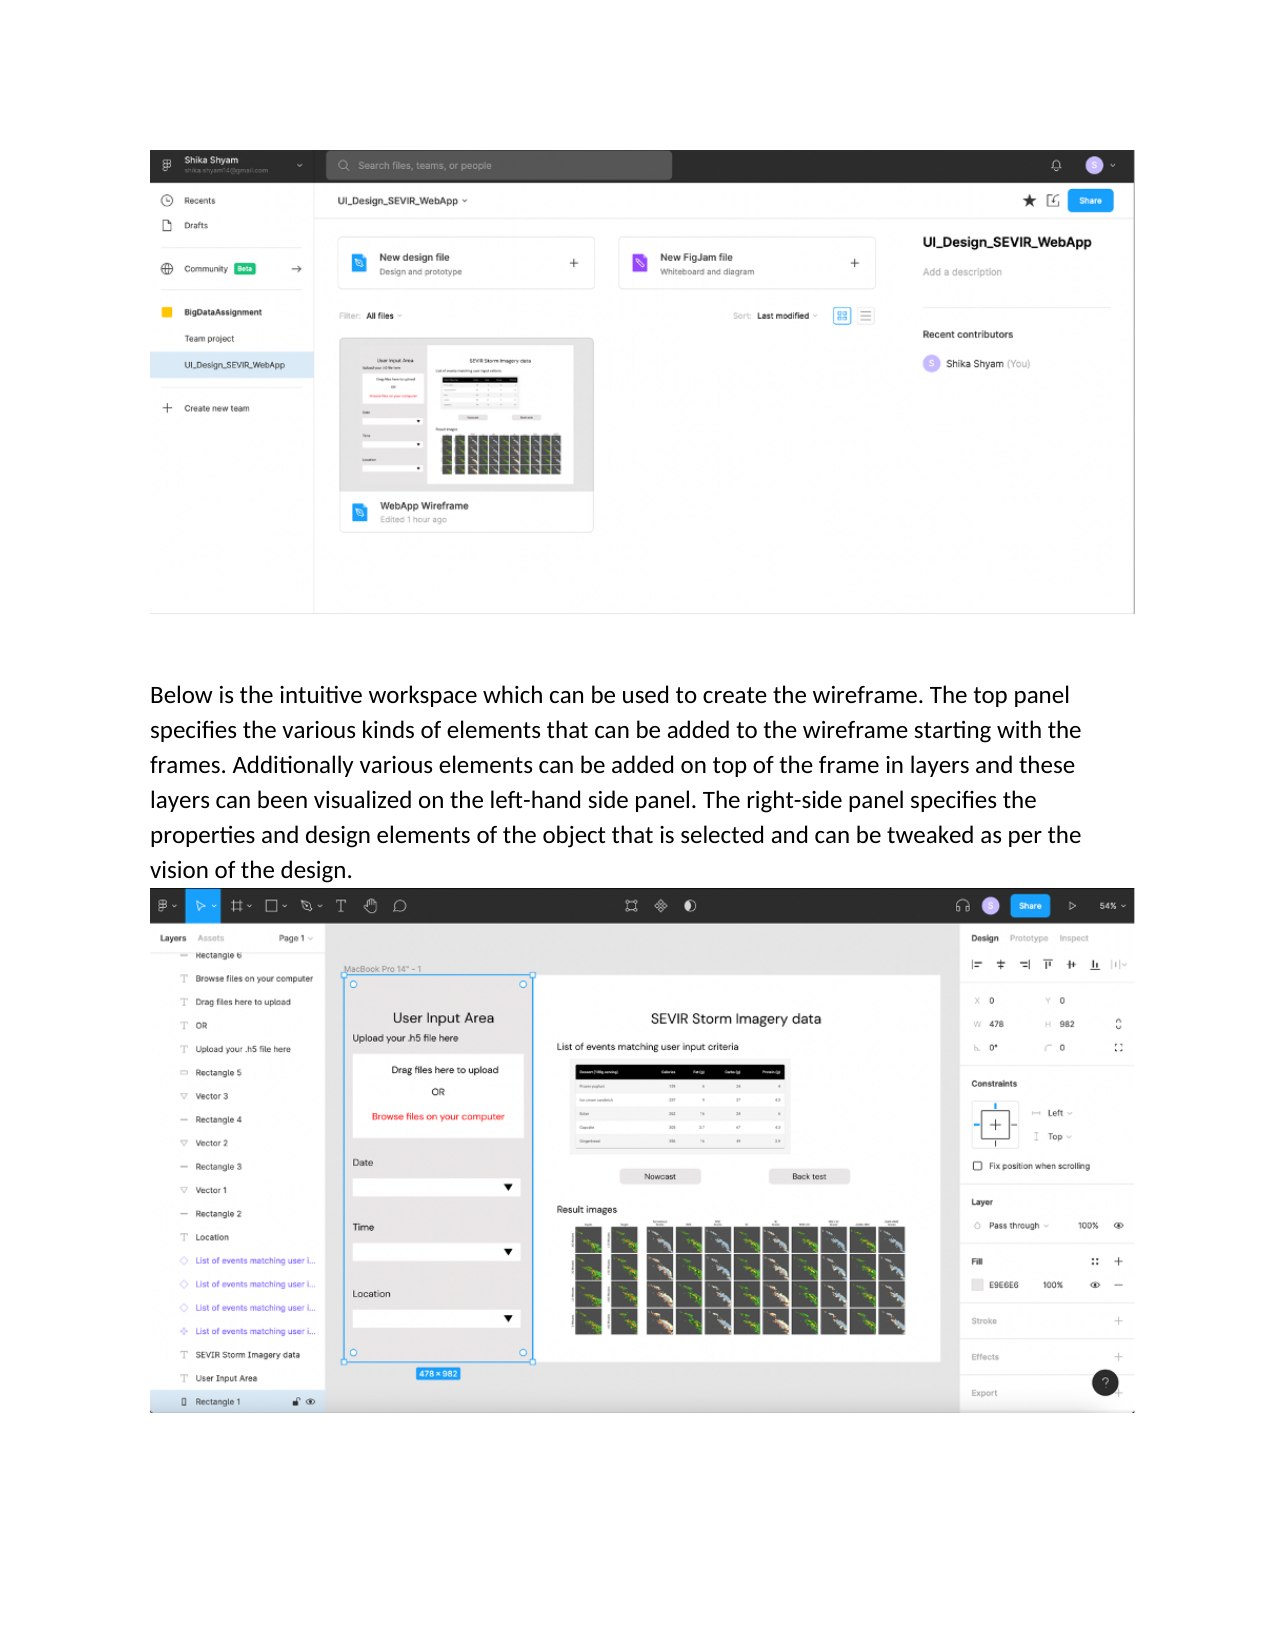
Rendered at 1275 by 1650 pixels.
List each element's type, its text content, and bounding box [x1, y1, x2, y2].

text Below is the intuitive workspace which can be used to create the wireframe. The top panel specifies the various kinds of elements that can be added to the wireframe starting with the frames. Additionally various elements can be added on top of the frame in layers and these layers can been visualized on the left-hand side panel. The right-side panel specifies the properties and design elements of the object that is selected and can be tweaked as per the vision of the design. [150, 679, 1134, 884]
picture [150, 150, 1135, 615]
picture [150, 888, 1135, 1414]
